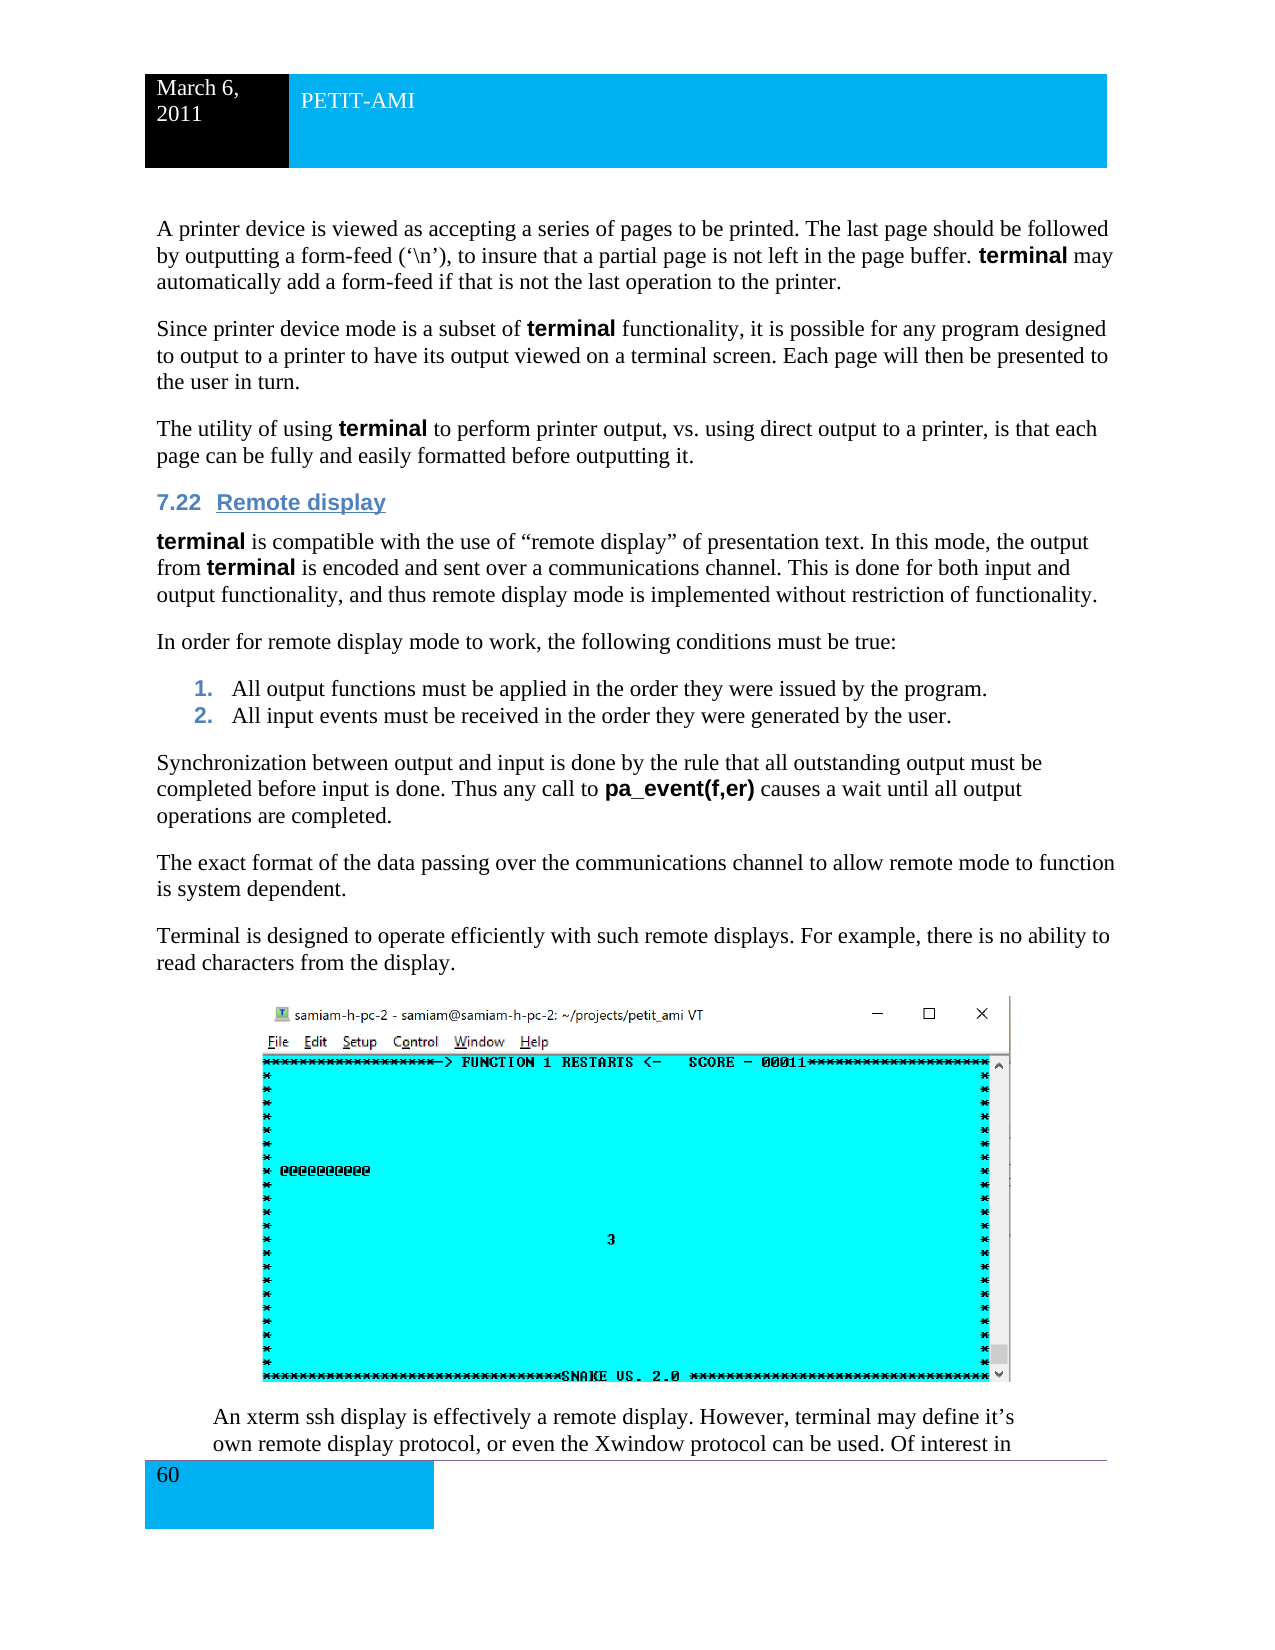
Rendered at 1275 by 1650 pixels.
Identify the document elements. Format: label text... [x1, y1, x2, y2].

picture [262, 996, 1013, 1383]
text Synchronization between output and input is done by the rule that all outstanding output must be completed before input is done. Thus any call to pa_event(f,er) causes a wait until all output operations are completed. [156, 749, 1118, 828]
text In order for remote display mode to work, the following conditions must be true: [156, 628, 1118, 654]
text The exact format of the data passing over the communications channel to allow remote mode to function is system dependent. [156, 849, 1118, 902]
subtitle Remote display [156, 489, 1118, 515]
list All input events must be received in the order they were generated by the user. [194, 702, 1118, 728]
text A printer device is viewed as accepting a series of pages to be printed. The last page should be followed by outputting a form-feed (‘\n’), to insure that a partial page is not left in the page buffer. terminal may automatically add a form-feed if that is not the last operation to the printer. [156, 215, 1118, 294]
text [213, 1403, 1038, 1456]
text Since printer device mode is a subset of terminal functionality, it is possible for any program designed to output to a printer to have its output viewed on a terminal screen. Each page will then be presented to the user in turn. [156, 315, 1118, 394]
list All output functions must be applied in the order they were issued by the program. [194, 675, 1118, 702]
text terminal is compatible with the use of “remote display” of presentation text. In this mode, the output from terminal is encoded and sent over a communications channel. This is done for both input and output functionality, and thus remote display mode is implemented without restriction of functionality. [156, 528, 1118, 607]
text Terminal is designed to operate efficiently with such remote displays. For example, there is no ability to read characters from the display. [156, 922, 1118, 975]
text The utility of using terminal to perform printer output, vs. using direct output to a printer, is that each page can be fully and easily formatted before outputting it. [156, 415, 1118, 468]
